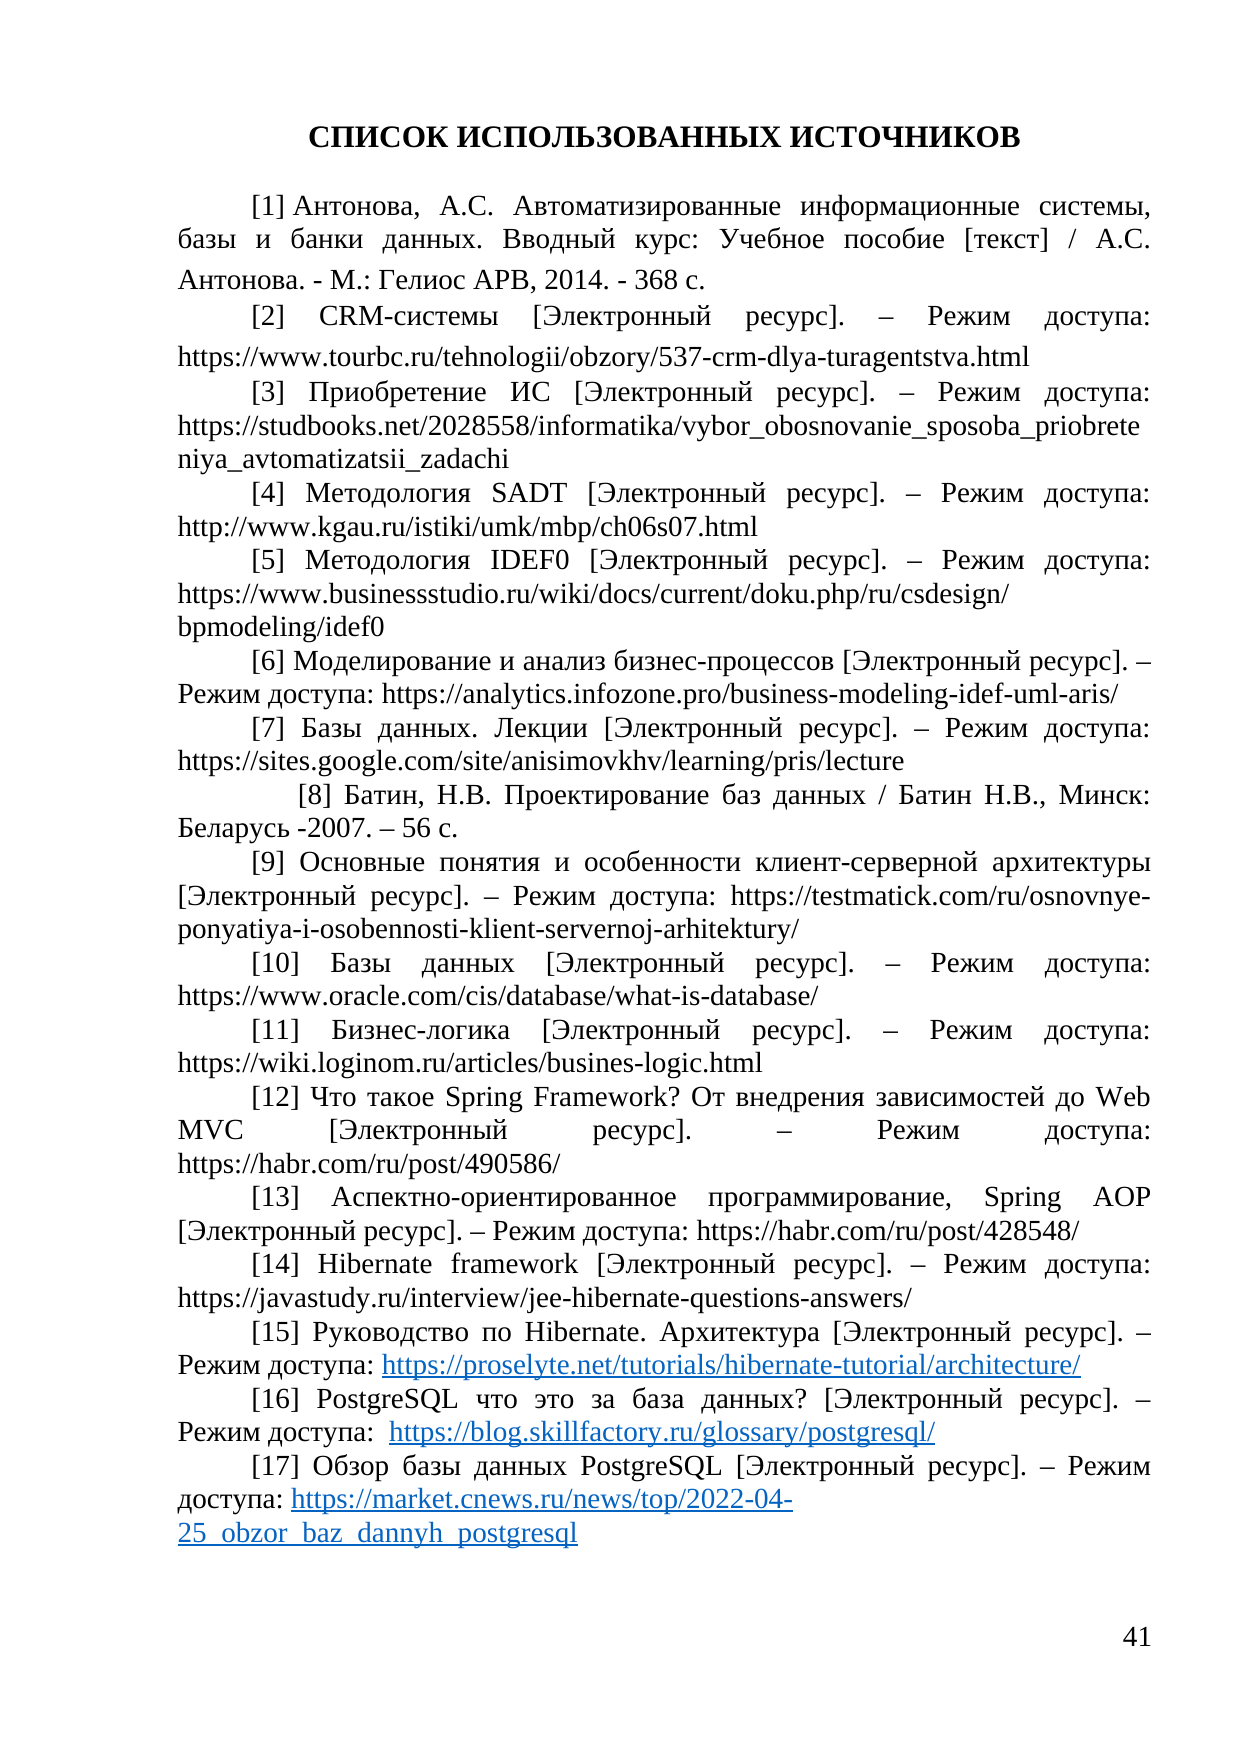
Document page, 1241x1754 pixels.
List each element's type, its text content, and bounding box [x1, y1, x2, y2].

text [4] Методология SADT [Электронный ресурс]. – Режим доступа: http://www.kgau.ru/istiki/umk/mbp/ch06s07.html [177, 475, 1152, 542]
text [1] Антонова, А.С. Автоматизированные информационные системы, базы и банки данных. Вводный курс: Учебное пособие [текст] / А.С. Антонова. - М.: Гелиос АРВ, 2014. - 368 с. [177, 188, 1152, 298]
text [8] Батин, Н.В. Проектирование баз данных / Батин Н.В., Минск: Беларусь -2007. – 56 с. [177, 777, 1152, 844]
text [17] Обзор базы данных PostgreSQL [Электронный ресурс]. – Режим доступа: https://market.cnews.ru/news/top/2022-04-25_obzor_baz_dannyh_postgresql [177, 1448, 1152, 1548]
text [9] Основные понятия и особенности клиент-серверной архитектуры [Электронный ресурс]. – Режим доступа: https://testmatick.com/ru/osnovnye-ponyatiya-i-osobennosti-klient-servernoj-arhitektury/ [177, 844, 1152, 945]
text [16] PostgreSQL что это за база данных? [Электронный ресурс]. – Режим доступа: https://blog.skillfactory.ru/glossary/postgresql/ [177, 1381, 1152, 1448]
text [3] Приобретение ИС [Электронный ресурс]. – Режим доступа: https://studbooks.net/2028558/informatika/vybor_obosnovanie_sposoba_priobreteniya_avtomatizatsii_zadachi [177, 374, 1152, 475]
text [10] Базы данных [Электронный ресурс]. – Режим доступа: https://www.oracle.com/cis/database/what-is-database/ [177, 945, 1152, 1012]
text [5] Методология IDEF0 [Электронный ресурс]. – Режим доступа: https://www.businessstudio.ru/wiki/docs/current/doku.php/ru/csdesign/bpmodeling/idef0 [177, 542, 1152, 643]
text [13] Аспектно-ориентированное программирование, Spring AOP [Электронный ресурс]. – Режим доступа: https://habr.com/ru/post/428548/ [177, 1179, 1152, 1247]
text [11] Бизнес-логика [Электронный ресурс]. – Режим доступа: https://wiki.loginom.ru/articles/busines-logic.html [177, 1012, 1152, 1079]
text [2] CRM-системы [Электронный ресурс]. – Режим доступа: https://www.tourbc.ru/tehnologii/obzory/537-crm-dlya-turagentstva.html [177, 298, 1152, 374]
text [14] Hibernate framework [Электронный ресурс]. – Режим доступа: https://javastudy.ru/interview/jee-hibernate-questions-answers/ [177, 1247, 1152, 1314]
text [7] Базы данных. Лекции [Электронный ресурс]. – Режим доступа: https://sites.google.com/site/anisimovkhv/learning/pris/lecture [177, 710, 1152, 777]
subtitle СПИСОК ИСПОЛЬЗОВАННЫХ ИСТОЧНИКОВ [177, 118, 1152, 154]
text [12] Что такое Spring Framework? От внедрения зависимостей до Web MVC [Электронный ресурс]. – Режим доступа: https://habr.com/ru/post/490586/ [177, 1079, 1152, 1179]
text [15] Руководство по Hibernate. Архитектура [Электронный ресурс]. – Режим доступа: https://proselyte.net/tutorials/hibernate-tutorial/architecture/ [177, 1314, 1152, 1381]
text [6] Моделирование и анализ бизнес-процессов [Электронный ресурс]. – Режим доступа: https://analytics.infozone.pro/business-modeling-idef-uml-aris/ [177, 643, 1152, 710]
